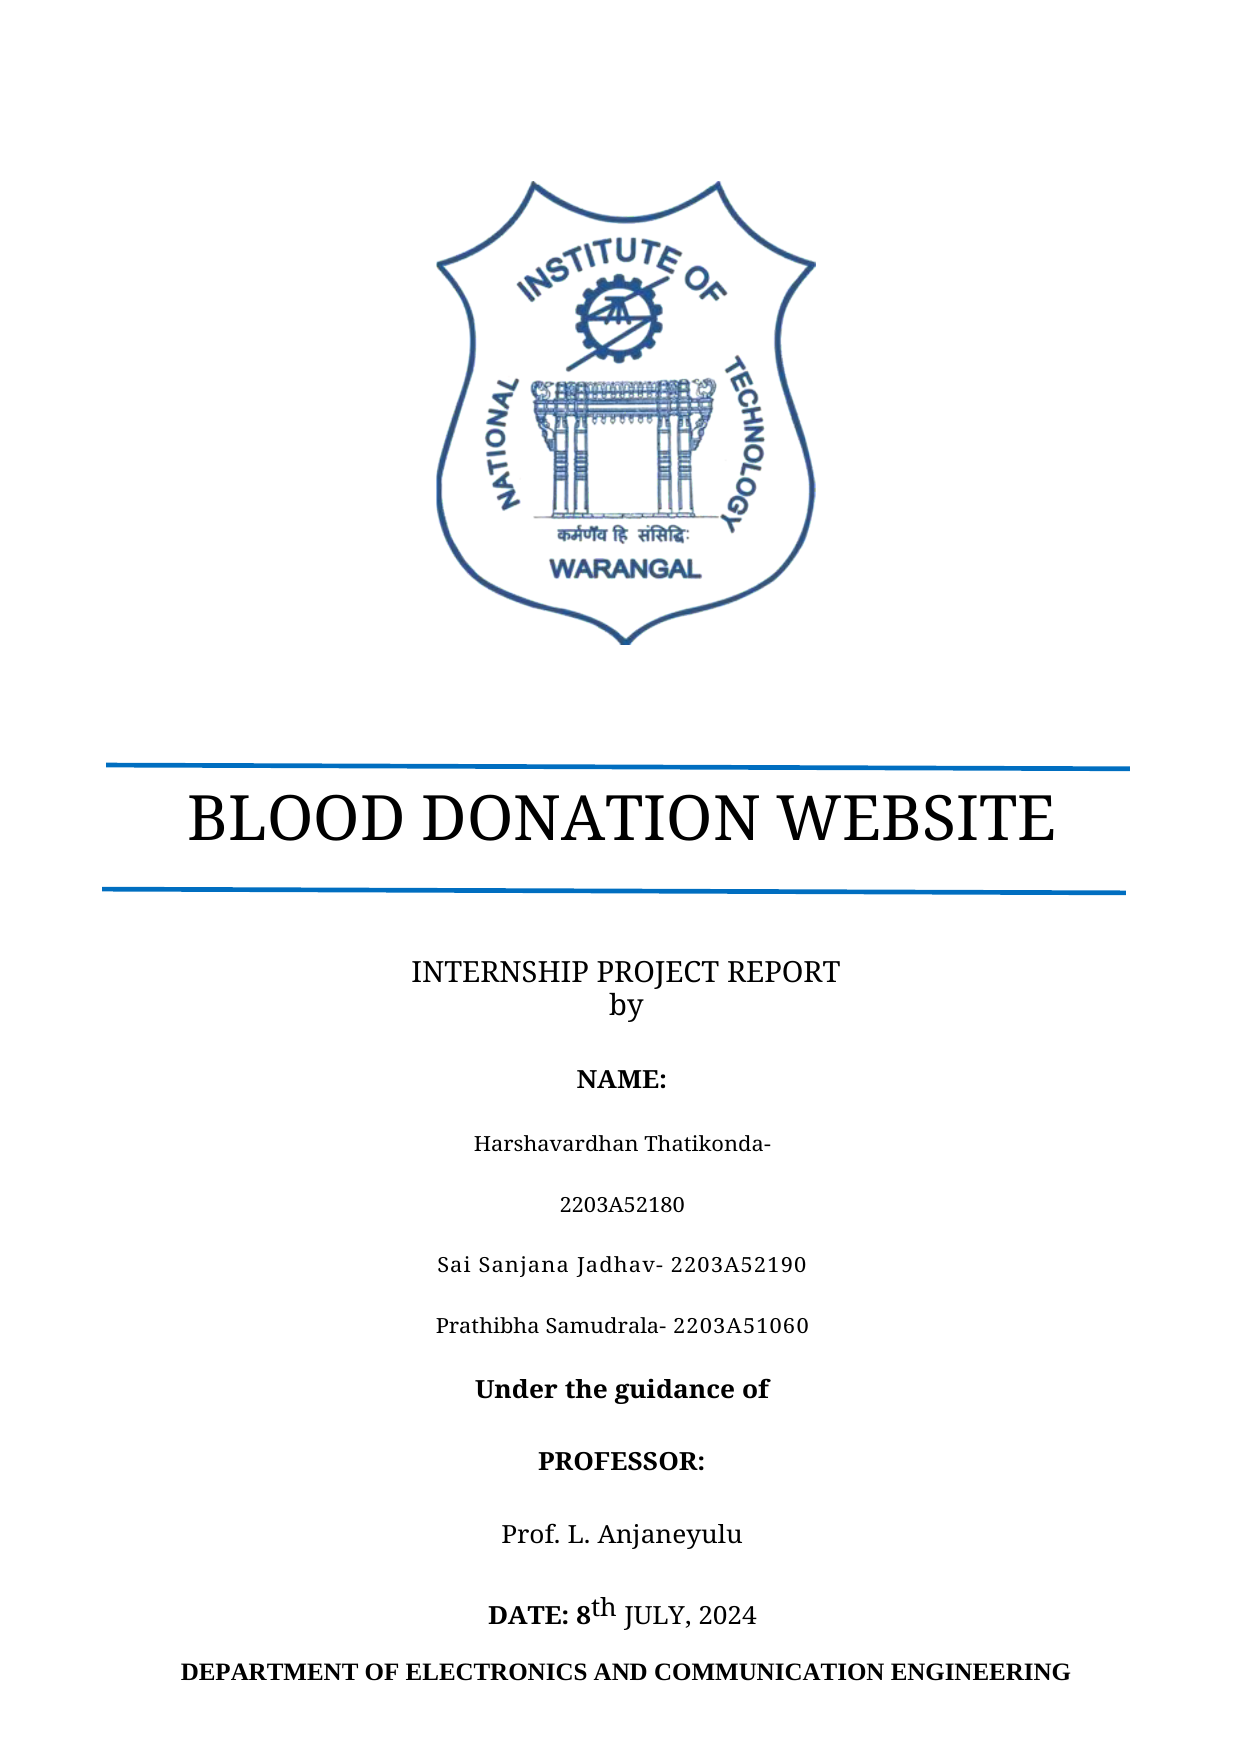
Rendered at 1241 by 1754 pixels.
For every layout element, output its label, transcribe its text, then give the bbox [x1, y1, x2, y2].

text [180, 1657, 1072, 1685]
text DATE: 8th JULY, 2024 [173, 1589, 1072, 1632]
title BLOOD DONATION WEBSITE [172, 761, 1072, 859]
text INTERNSHIP PROJECT REPORT [180, 956, 1072, 989]
picture [436, 181, 816, 645]
text Prof. L. Anjaneyulu [172, 1517, 1072, 1551]
text Under the guidance of PROFESSOR: [409, 1372, 834, 1478]
text NAME: [172, 1062, 1072, 1096]
text Prathibha Samudrala- 2203A51060 [410, 1311, 834, 1339]
text Harshavardhan Thatikonda- 2203A52180 [410, 1129, 834, 1218]
text by [180, 989, 1072, 1022]
text Sai Sanjana Jadhav- 2203A52190 [410, 1251, 834, 1279]
